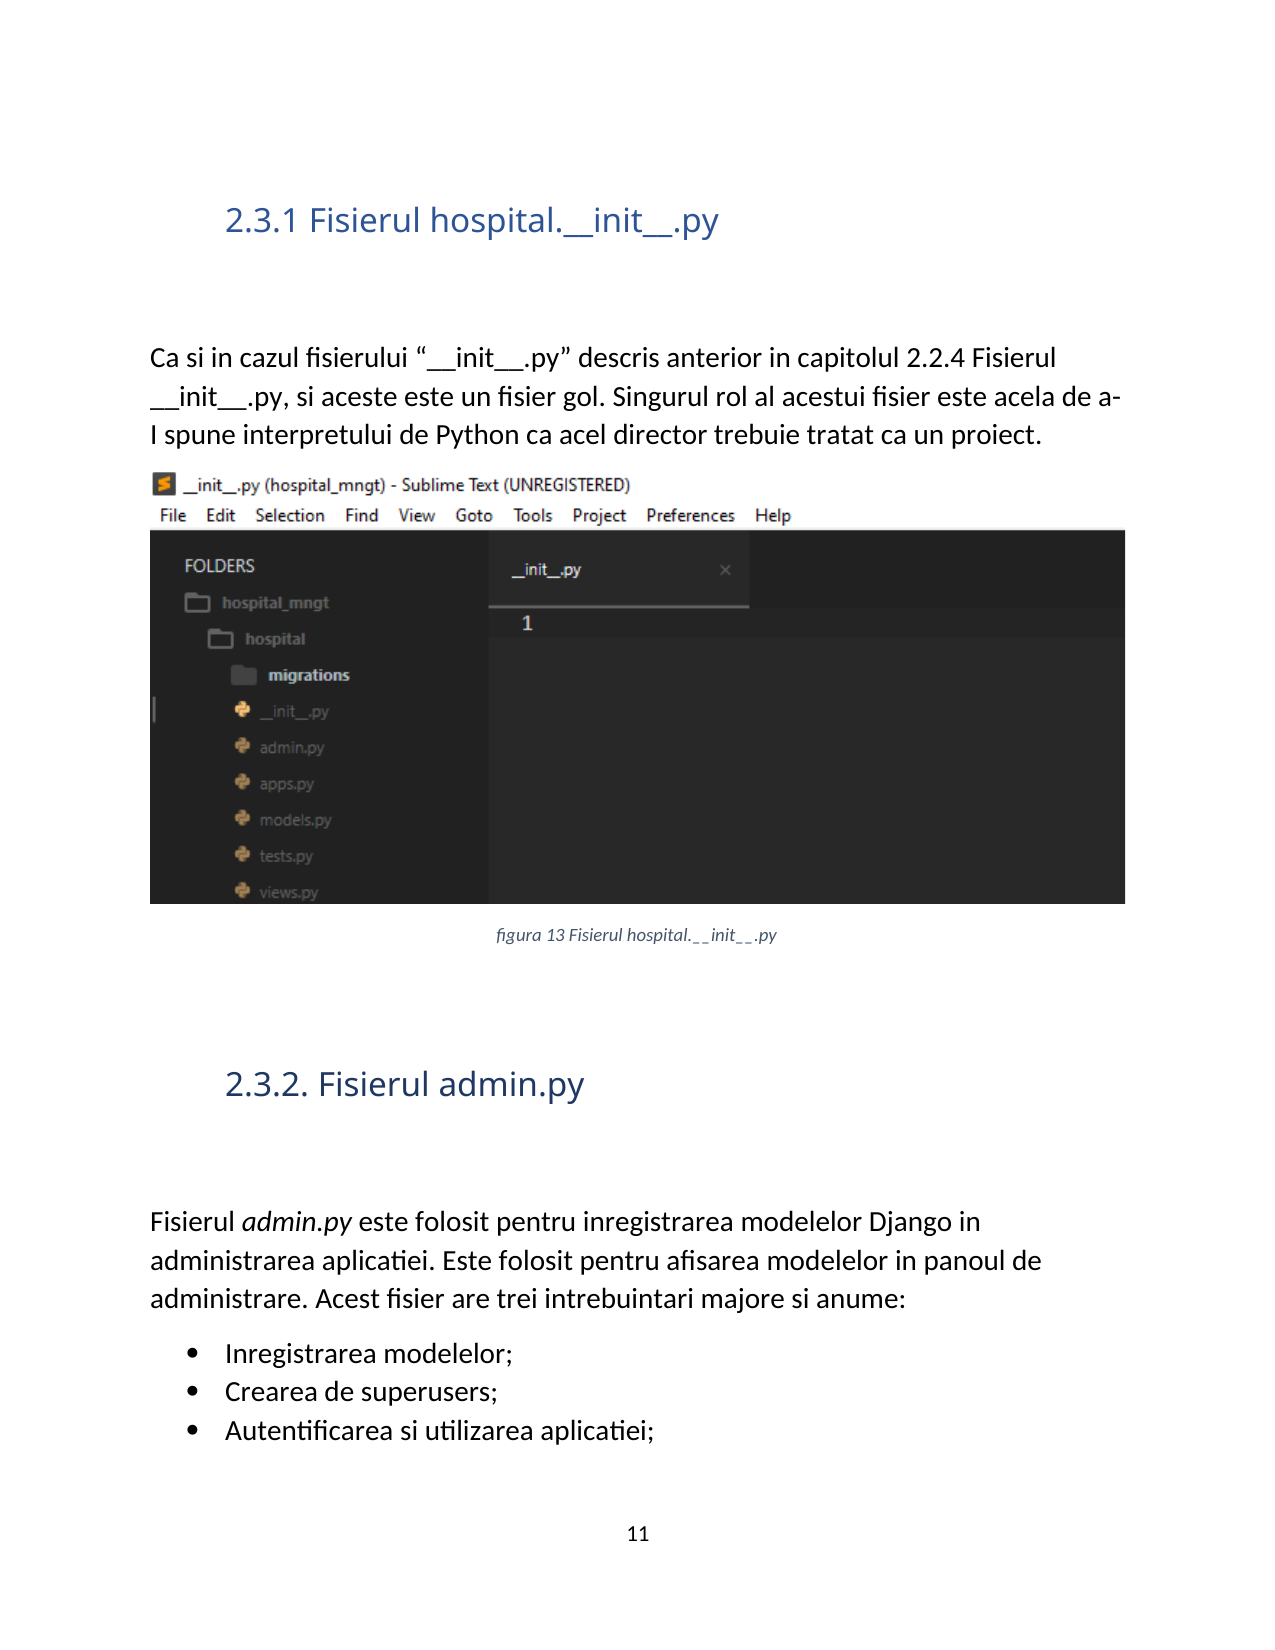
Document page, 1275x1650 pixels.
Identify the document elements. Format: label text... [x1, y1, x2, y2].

list Autentificarea si utilizarea aplicatiei; [187, 1412, 1125, 1448]
subtitle 2.3.2. Fisierul admin.py [225, 1060, 1125, 1106]
picture [150, 471, 1125, 904]
list Crearea de superusers; [187, 1373, 1125, 1409]
list Inregistrarea modelelor; [187, 1335, 1125, 1371]
text Fisierul admin.py este folosit pentru inregistrarea modelelor Django in administrarea aplicatiei. Este folosit pentru afisarea modelelor in panoul de administrare. Acest fisier are trei intrebuintari majore si anume: [150, 1203, 1125, 1316]
text Ca si in cazul fisierului “__init__.py” descris anterior in capitolul 2.2.4 Fisierul __init__.py, si aceste este un fisier gol. Singurul rol al acestui fisier este acela de a-I spune interpretului de Python ca acel director trebuie tratat ca un proiect. [150, 339, 1125, 452]
subtitle 2.3.1 Fisierul hospital.__init__.py [150, 197, 1125, 242]
